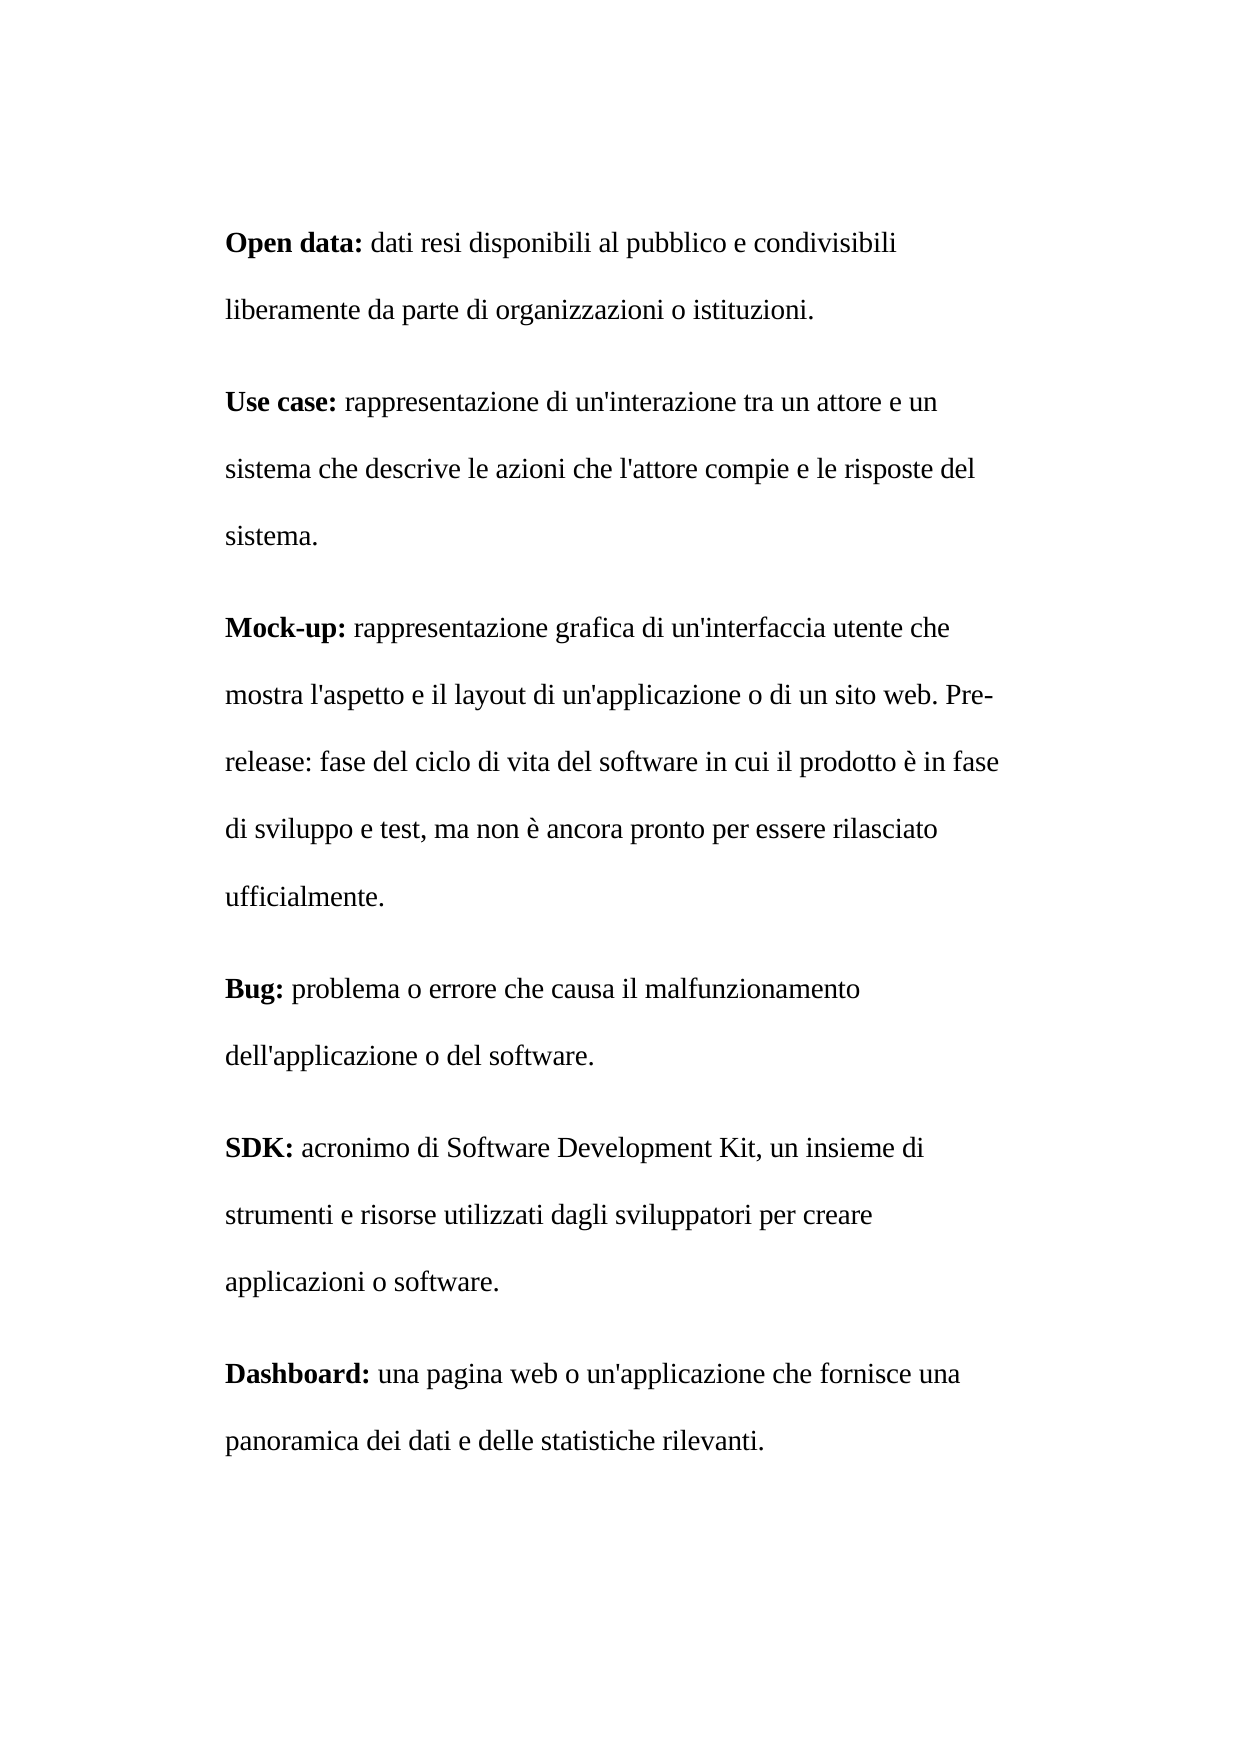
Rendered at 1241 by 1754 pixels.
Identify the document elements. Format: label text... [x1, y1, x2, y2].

text Mock-up: rappresentazione grafica di un'interfaccia utente che mostra l'aspetto e il layout di un'applicazione o di un sito web. Pre-release: fase del ciclo di vita del software in cui il prodotto è in fase di sviluppo e test, ma non è ancora pronto per essere rilasciato ufficialmente. [225, 610, 1015, 912]
text Open data: dati resi disponibili al pubblico e condivisibili liberamente da parte di organizzazioni o istituzioni. [225, 225, 1015, 326]
text Dashboard: una pagina web o un'applicazione che fornisce una panoramica dei dati e delle statistiche rilevanti. [225, 1356, 1015, 1457]
text Bug: problema o errore che causa il malfunzionamento dell'applicazione o del software. [225, 971, 1015, 1071]
text Use case: rappresentazione di un'interazione tra un attore e un sistema che descrive le azioni che l'attore compie e le risposte del sistema. [225, 384, 1015, 552]
text SDK: acronimo di Software Development Kit, un insieme di strumenti e risorse utilizzati dagli sviluppatori per creare applicazioni o software. [225, 1130, 1015, 1298]
